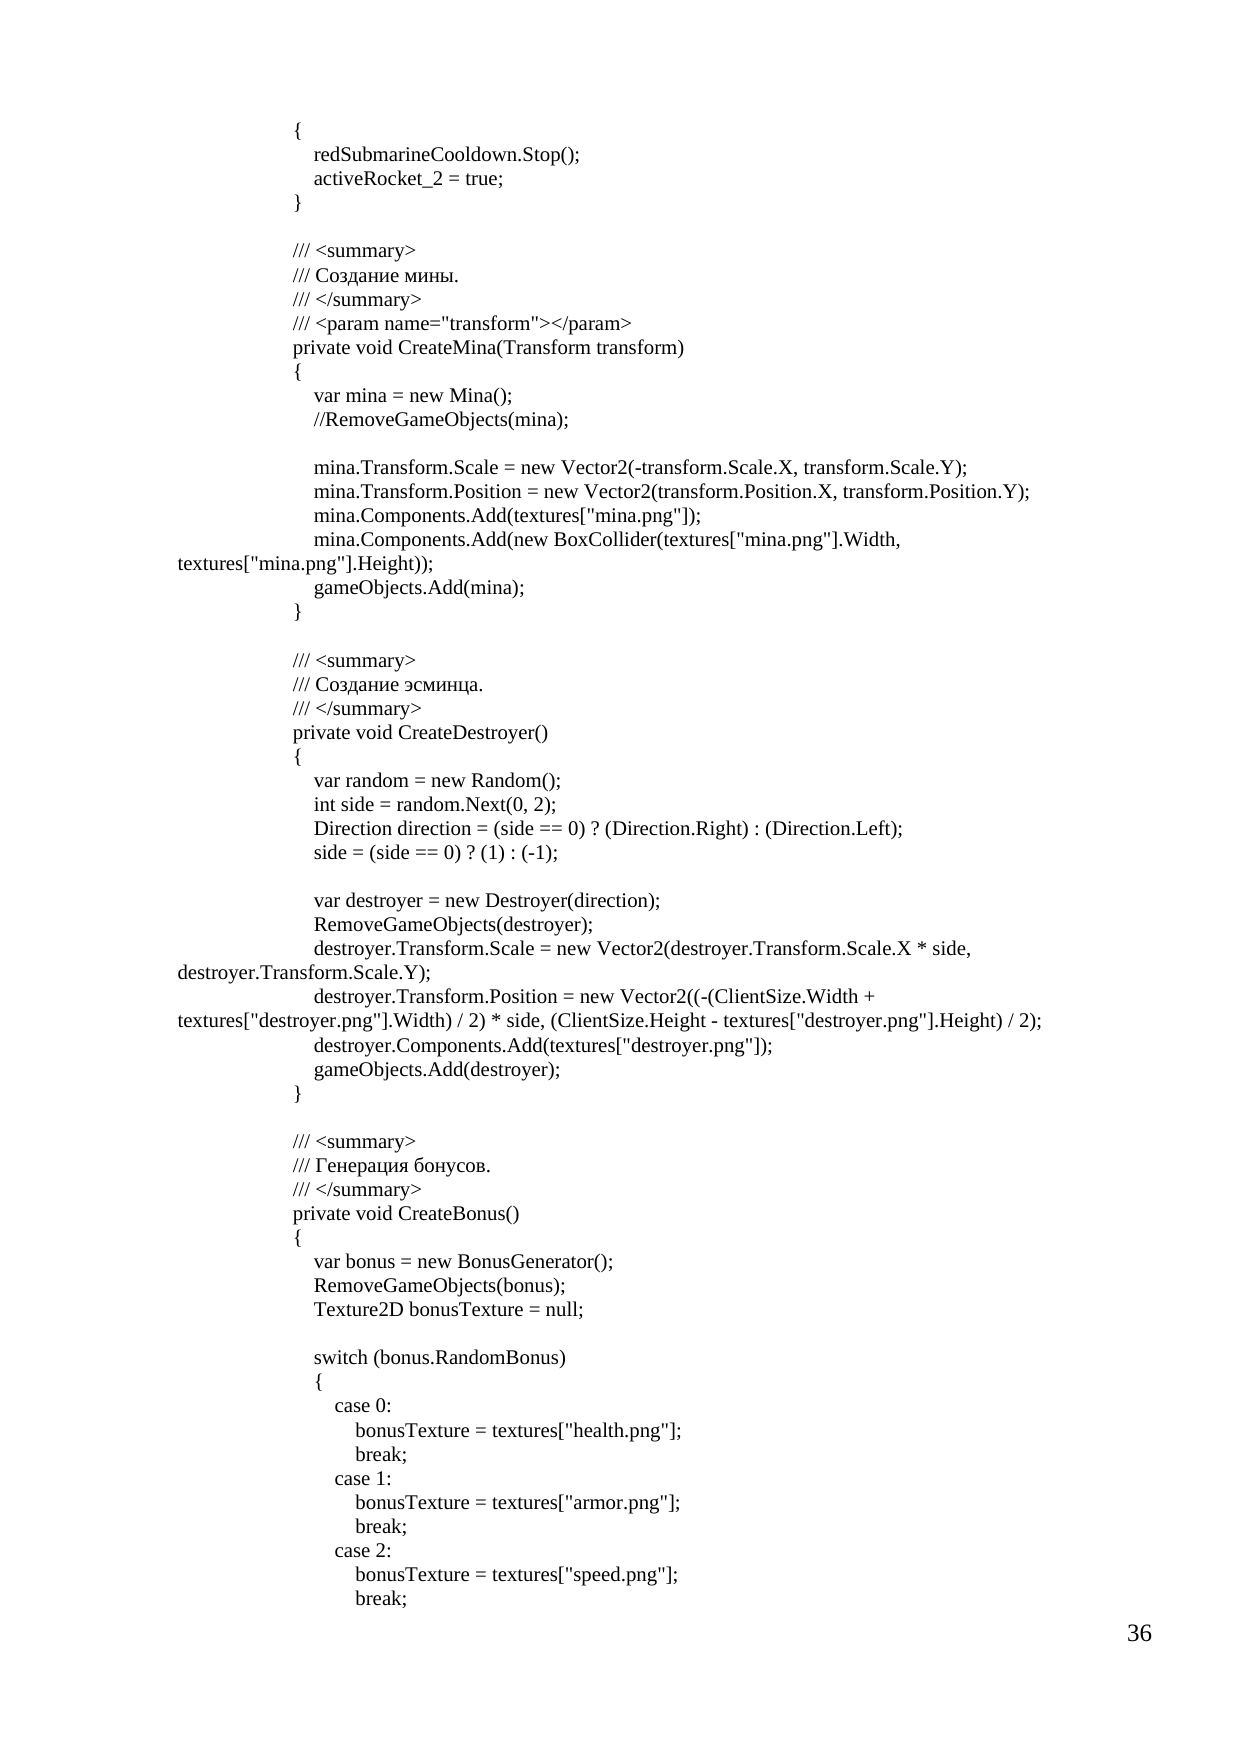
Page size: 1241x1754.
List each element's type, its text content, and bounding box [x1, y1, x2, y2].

text redSubmarineCooldown.Stop(); [177, 142, 1152, 166]
text case 0: [177, 1393, 1152, 1417]
text /// <summary> [177, 647, 1152, 672]
text case 1: [177, 1466, 1152, 1490]
text RemoveGameObjects(bonus); [177, 1273, 1152, 1297]
text Direction direction = (side == 0) ? (Direction.Right) : (Direction.Left); [177, 816, 1152, 840]
text { [177, 118, 1152, 142]
text /// </summary> [177, 287, 1152, 311]
text { [177, 1225, 1152, 1249]
text } [177, 1081, 1152, 1105]
text switch (bonus.RandomBonus) [177, 1345, 1152, 1369]
text bonusTexture = textures["speed.png"]; [177, 1562, 1152, 1586]
text case 2: [177, 1538, 1152, 1562]
text private void CreateDestroyer() [177, 720, 1152, 744]
text } [177, 190, 1152, 214]
text Texture2D bonusTexture = null; [177, 1297, 1152, 1321]
text /// Генерация бонусов. [177, 1153, 1152, 1177]
text side = (side == 0) ? (1) : (-1); [177, 840, 1152, 864]
text private void CreateBonus() [177, 1201, 1152, 1225]
text destroyer.Transform.Scale = new Vector2(destroyer.Transform.Scale.X * side, destroyer.Transform.Scale.Y); [177, 936, 1152, 984]
text mina.Transform.Scale = new Vector2(-transform.Scale.X, transform.Scale.Y); [177, 455, 1152, 479]
text destroyer.Transform.Position = new Vector2((-(ClientSize.Width + textures["destroyer.png"].Width) / 2) * side, (ClientSize.Height - textures["destroyer.png"].Height) / 2); [177, 984, 1152, 1032]
text { [177, 1369, 1152, 1393]
text activeRocket_2 = true; [177, 166, 1152, 190]
text var mina = new Mina(); [177, 383, 1152, 407]
text private void CreateMina(Transform transform) [177, 335, 1152, 359]
text mina.Components.Add(textures["mina.png"]); [177, 503, 1152, 527]
text } [177, 599, 1152, 623]
text mina.Components.Add(new BoxCollider(textures["mina.png"].Width, textures["mina.png"].Height)); [177, 527, 1152, 575]
text /// <param name="transform"></param> [177, 311, 1152, 335]
text //RemoveGameObjects(mina); [177, 407, 1152, 431]
text { [177, 359, 1152, 383]
text gameObjects.Add(destroyer); [177, 1057, 1152, 1081]
text int side = random.Next(0, 2); [177, 792, 1152, 816]
text break; [177, 1514, 1152, 1538]
text /// <summary> [177, 238, 1152, 262]
text /// </summary> [177, 696, 1152, 720]
text RemoveGameObjects(destroyer); [177, 912, 1152, 936]
text var random = new Random(); [177, 768, 1152, 792]
text /// </summary> [177, 1177, 1152, 1201]
text bonusTexture = textures["armor.png"]; [177, 1490, 1152, 1514]
text bonusTexture = textures["health.png"]; [177, 1417, 1152, 1442]
text /// Создание мины. [177, 262, 1152, 287]
text break; [177, 1586, 1152, 1610]
text var destroyer = new Destroyer(direction); [177, 888, 1152, 912]
text /// <summary> [177, 1129, 1152, 1153]
text break; [177, 1442, 1152, 1466]
text { [177, 744, 1152, 768]
text mina.Transform.Position = new Vector2(transform.Position.X, transform.Position.Y); [177, 479, 1152, 503]
text var bonus = new BonusGenerator(); [177, 1249, 1152, 1273]
text gameObjects.Add(mina); [177, 575, 1152, 599]
text /// Создание эсминца. [177, 672, 1152, 696]
text destroyer.Components.Add(textures["destroyer.png"]); [177, 1032, 1152, 1057]
